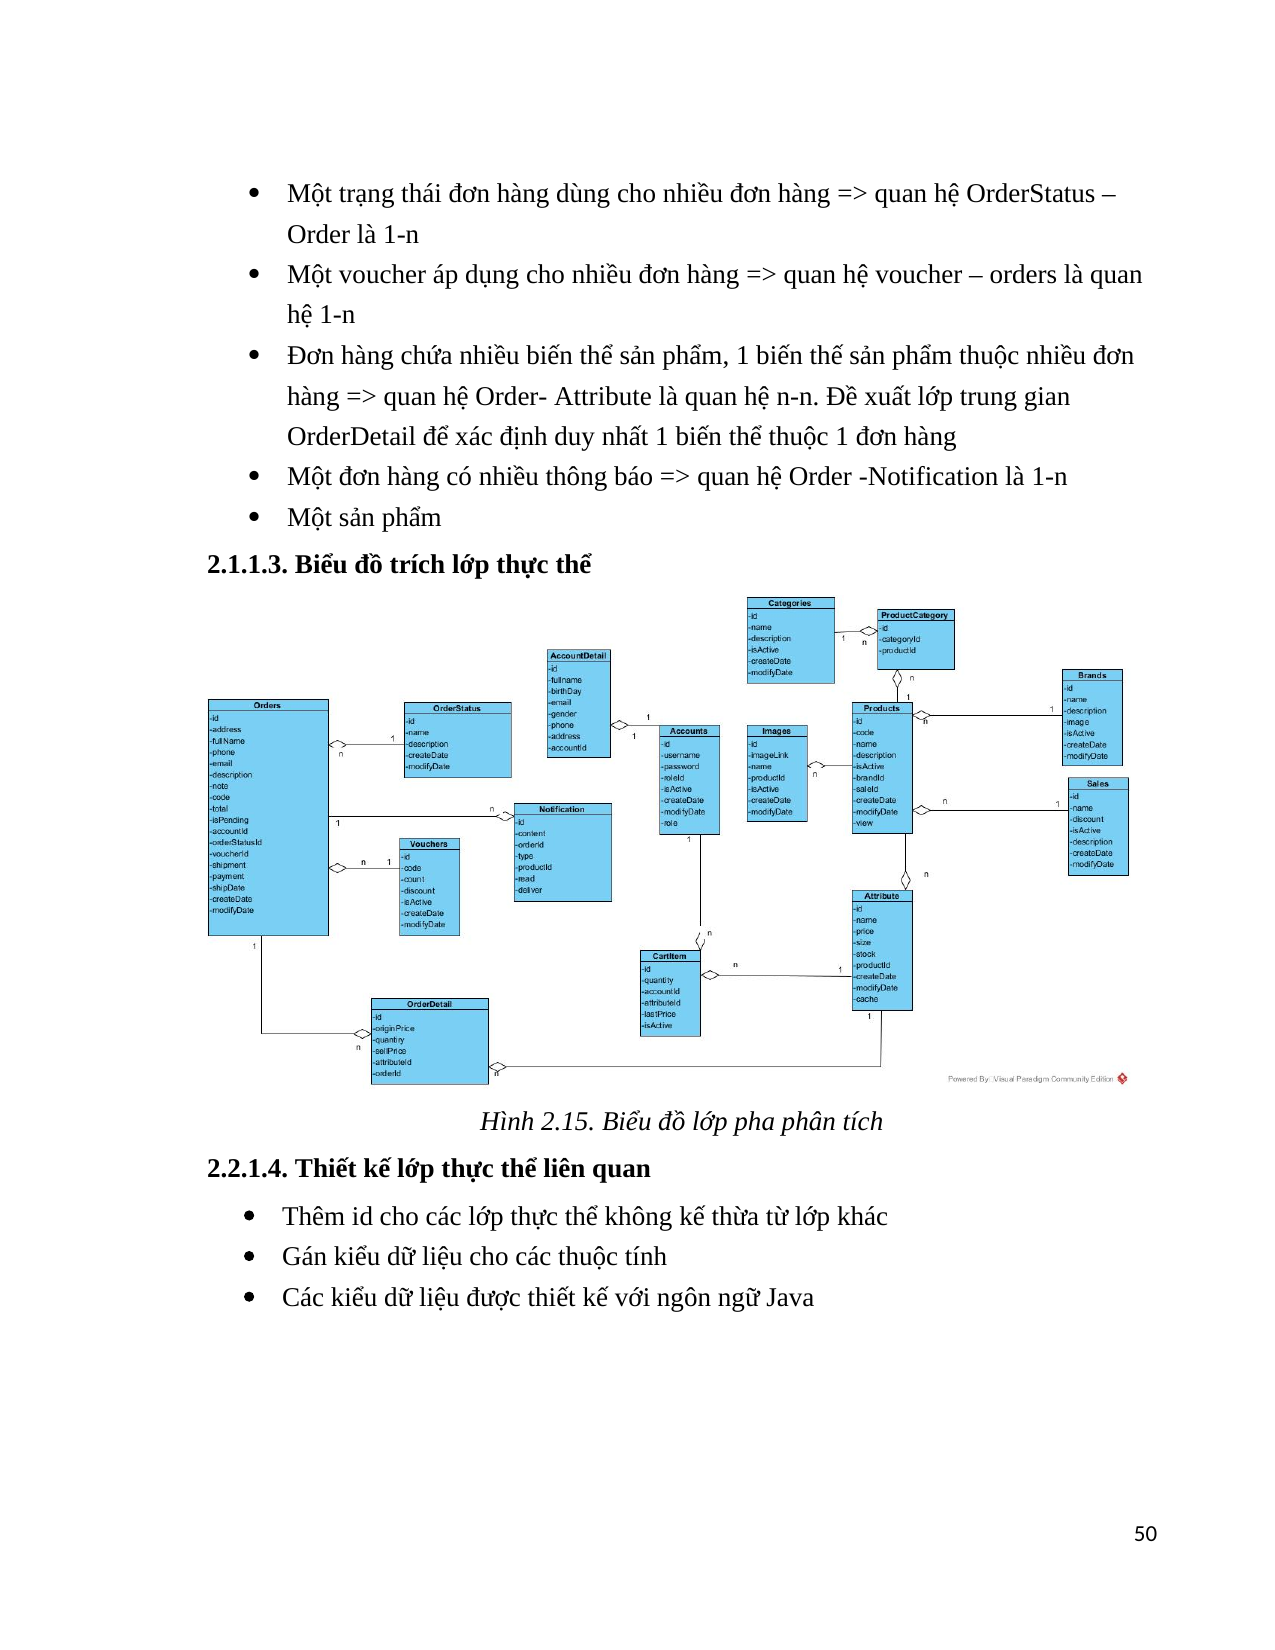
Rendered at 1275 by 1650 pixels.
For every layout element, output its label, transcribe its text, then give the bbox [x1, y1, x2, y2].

list Các kiểu dữ liệu được thiết kế với ngôn ngữ Java [244, 1281, 1154, 1312]
list Một voucher áp dụng cho nhiều đơn hàng => quan hệ voucher – orders là quan hệ 1-n [249, 258, 1154, 330]
picture [206, 595, 1131, 1091]
text Hình 2.15. Biểu đồ lớp pha phân tích [208, 1105, 1154, 1136]
text 2.2.1.4. Thiết kế lớp thực thể liên quan [207, 1152, 1154, 1183]
list Một đơn hàng có nhiều thông báo => quan hệ Order -Notification là 1-n [249, 460, 1154, 492]
list Một trạng thái đơn hàng dùng cho nhiều đơn hàng => quan hệ OrderStatus – Order là 1-n [249, 177, 1154, 249]
list Gán kiểu dữ liệu cho các thuộc tính [244, 1240, 1154, 1271]
list Thêm id cho các lớp thực thể không kế thừa từ lớp khác [244, 1199, 1154, 1231]
text 2.1.1.3. Biểu đồ trích lớp thực thể [207, 548, 1154, 579]
list Đơn hàng chứa nhiều biến thể sản phẩm, 1 biến thế sản phẩm thuộc nhiều đơn hàng => quan hệ Order- Attribute là quan hệ n-n. Đề xuất lớp trung gian OrderDetail để xác định duy nhất 1 biến thể thuộc 1 đơn hàng [249, 339, 1154, 451]
list Một sản phẩm [249, 501, 1154, 532]
